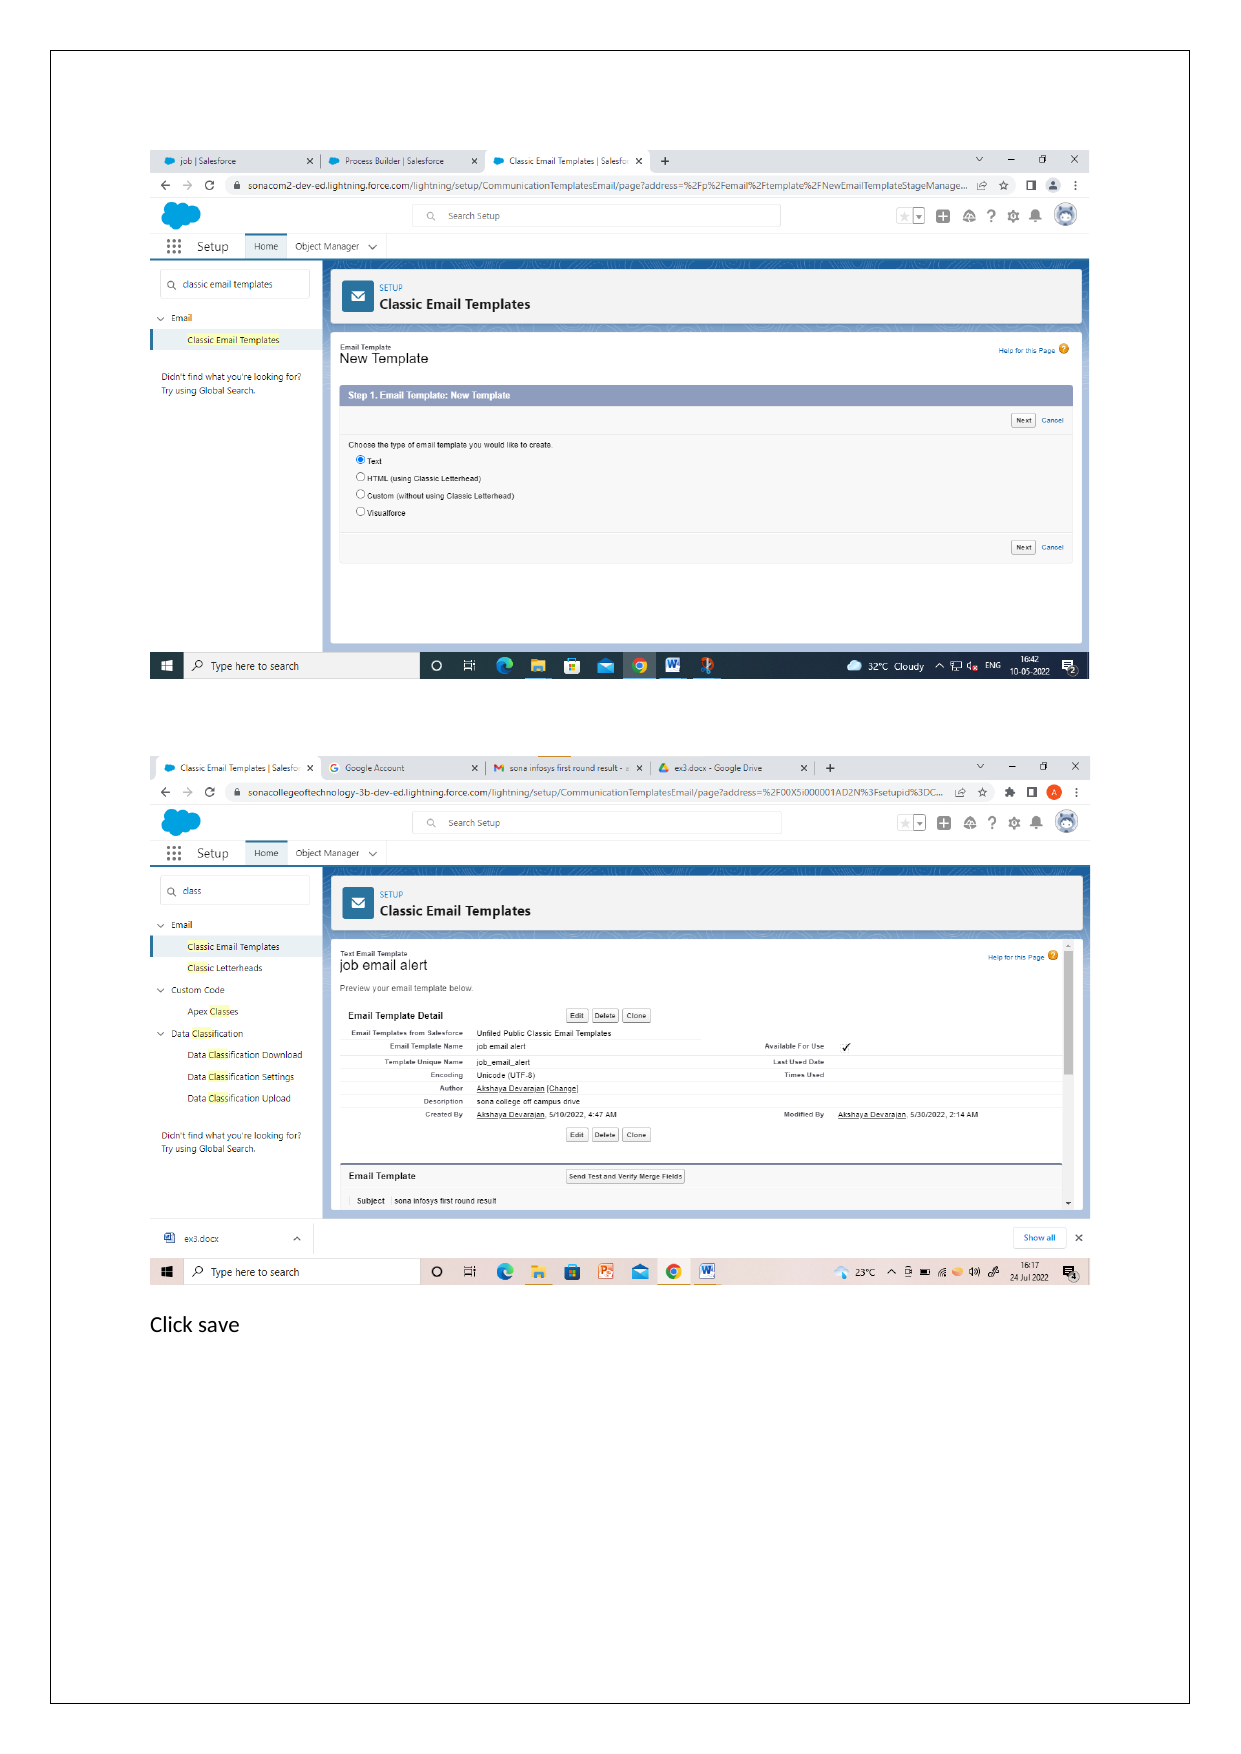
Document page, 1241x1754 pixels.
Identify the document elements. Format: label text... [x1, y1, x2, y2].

picture [150, 756, 1091, 1285]
picture [150, 150, 1090, 679]
text Click save [150, 1310, 1090, 1338]
